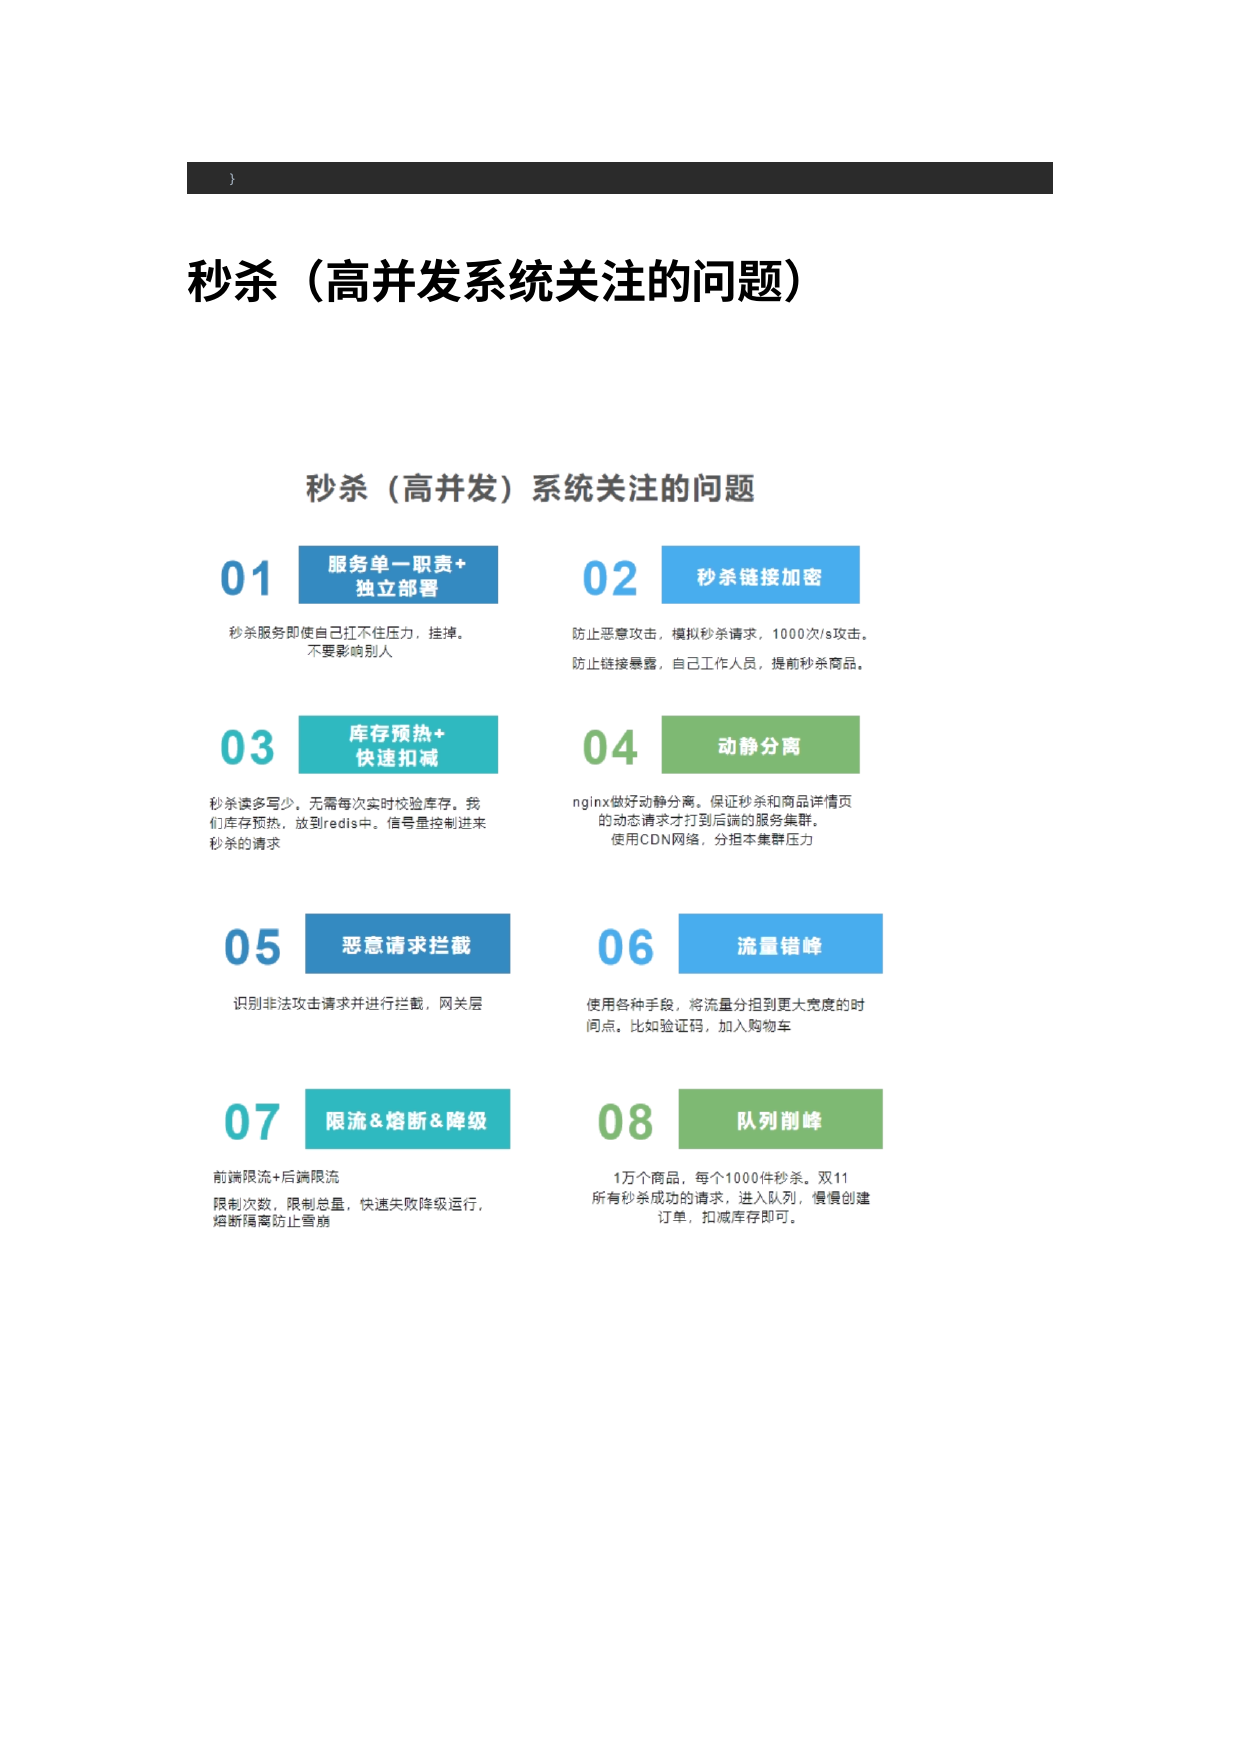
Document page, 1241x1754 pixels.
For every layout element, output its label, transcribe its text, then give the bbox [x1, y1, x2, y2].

text } [187, 162, 1053, 194]
subtitle 秒杀（高并发系统关注的问题） [187, 230, 1053, 327]
picture [187, 877, 914, 1245]
picture [187, 454, 885, 861]
